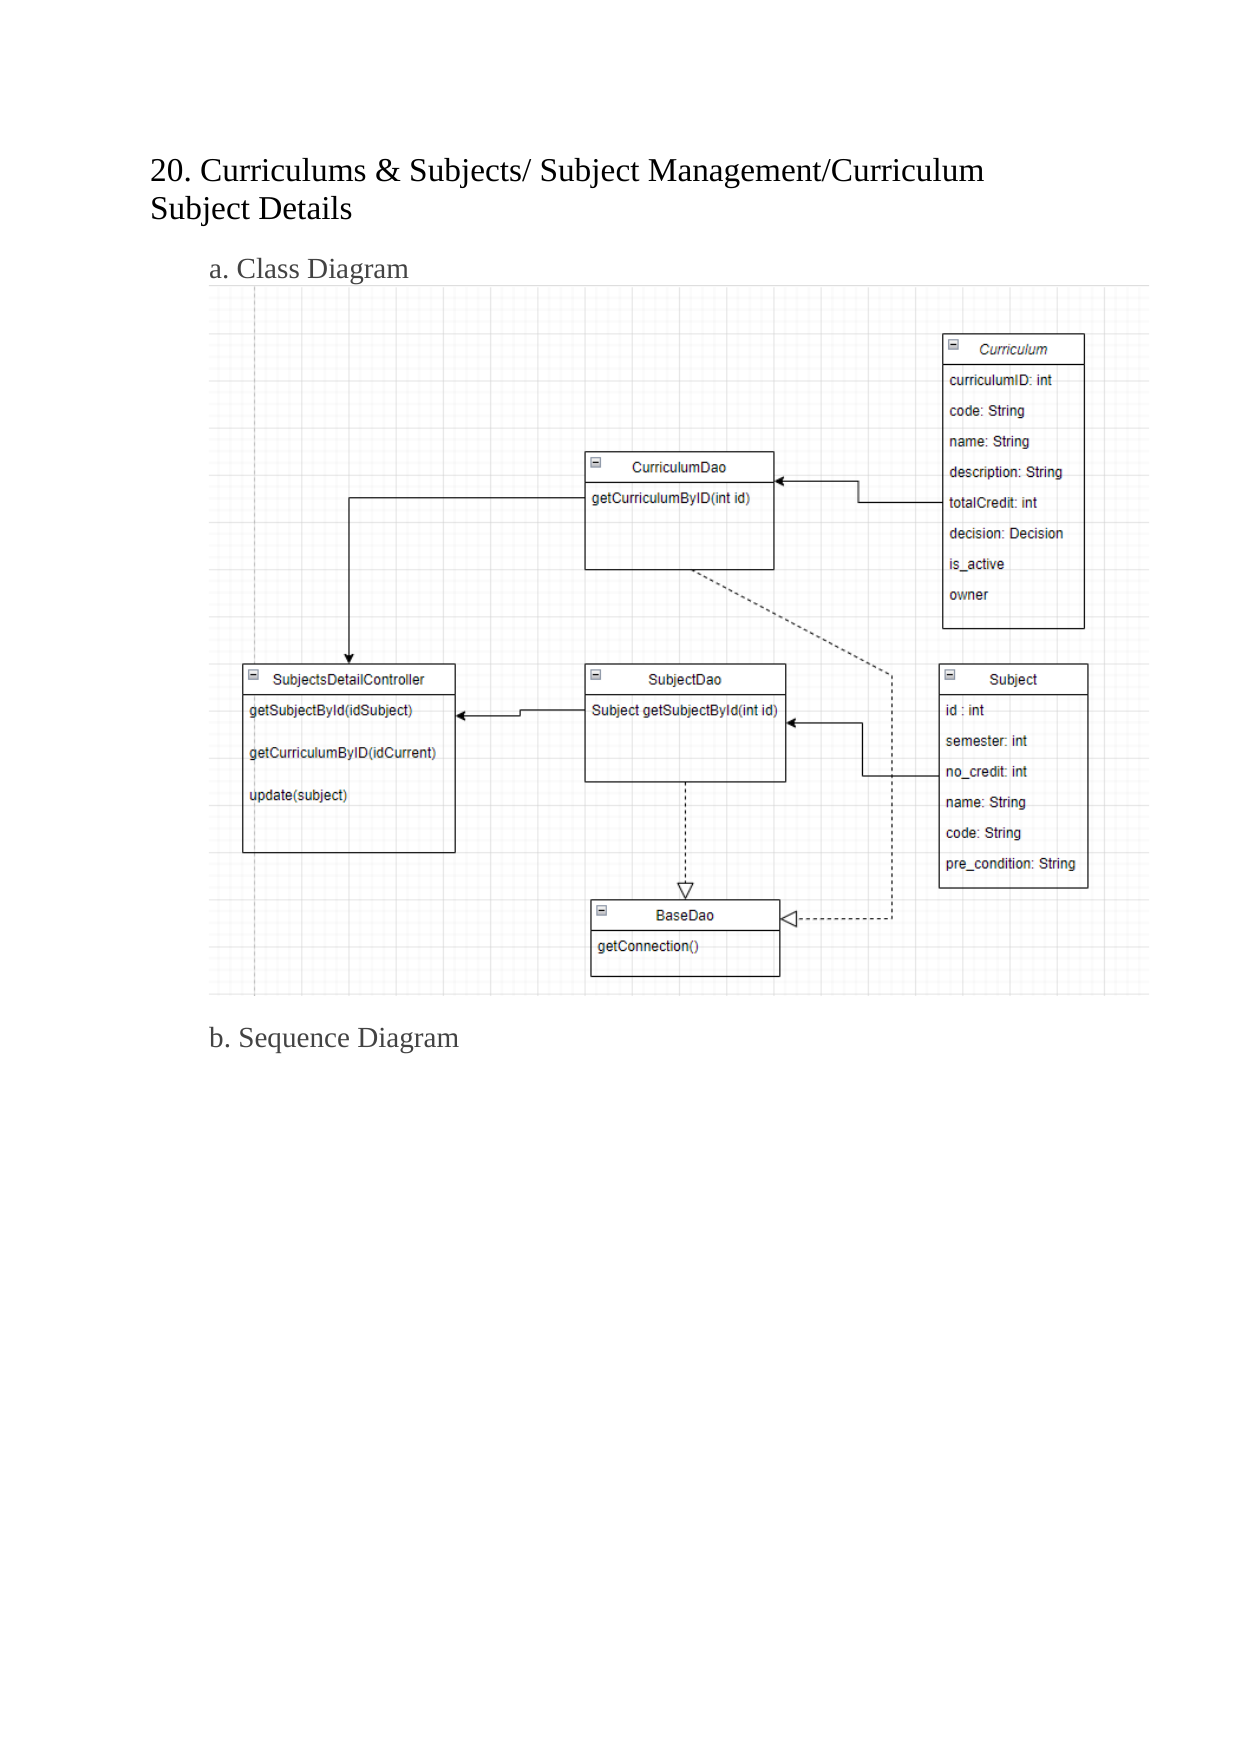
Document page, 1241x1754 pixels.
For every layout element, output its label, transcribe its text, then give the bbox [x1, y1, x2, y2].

picture [208, 285, 1150, 996]
subtitle a. Class Diagram [209, 252, 1090, 285]
subtitle 20. Curriculums & Subjects/ Subject Management/Curriculum Subject Details [150, 150, 1090, 227]
subtitle b. Sequence Diagram [209, 1021, 1090, 1054]
